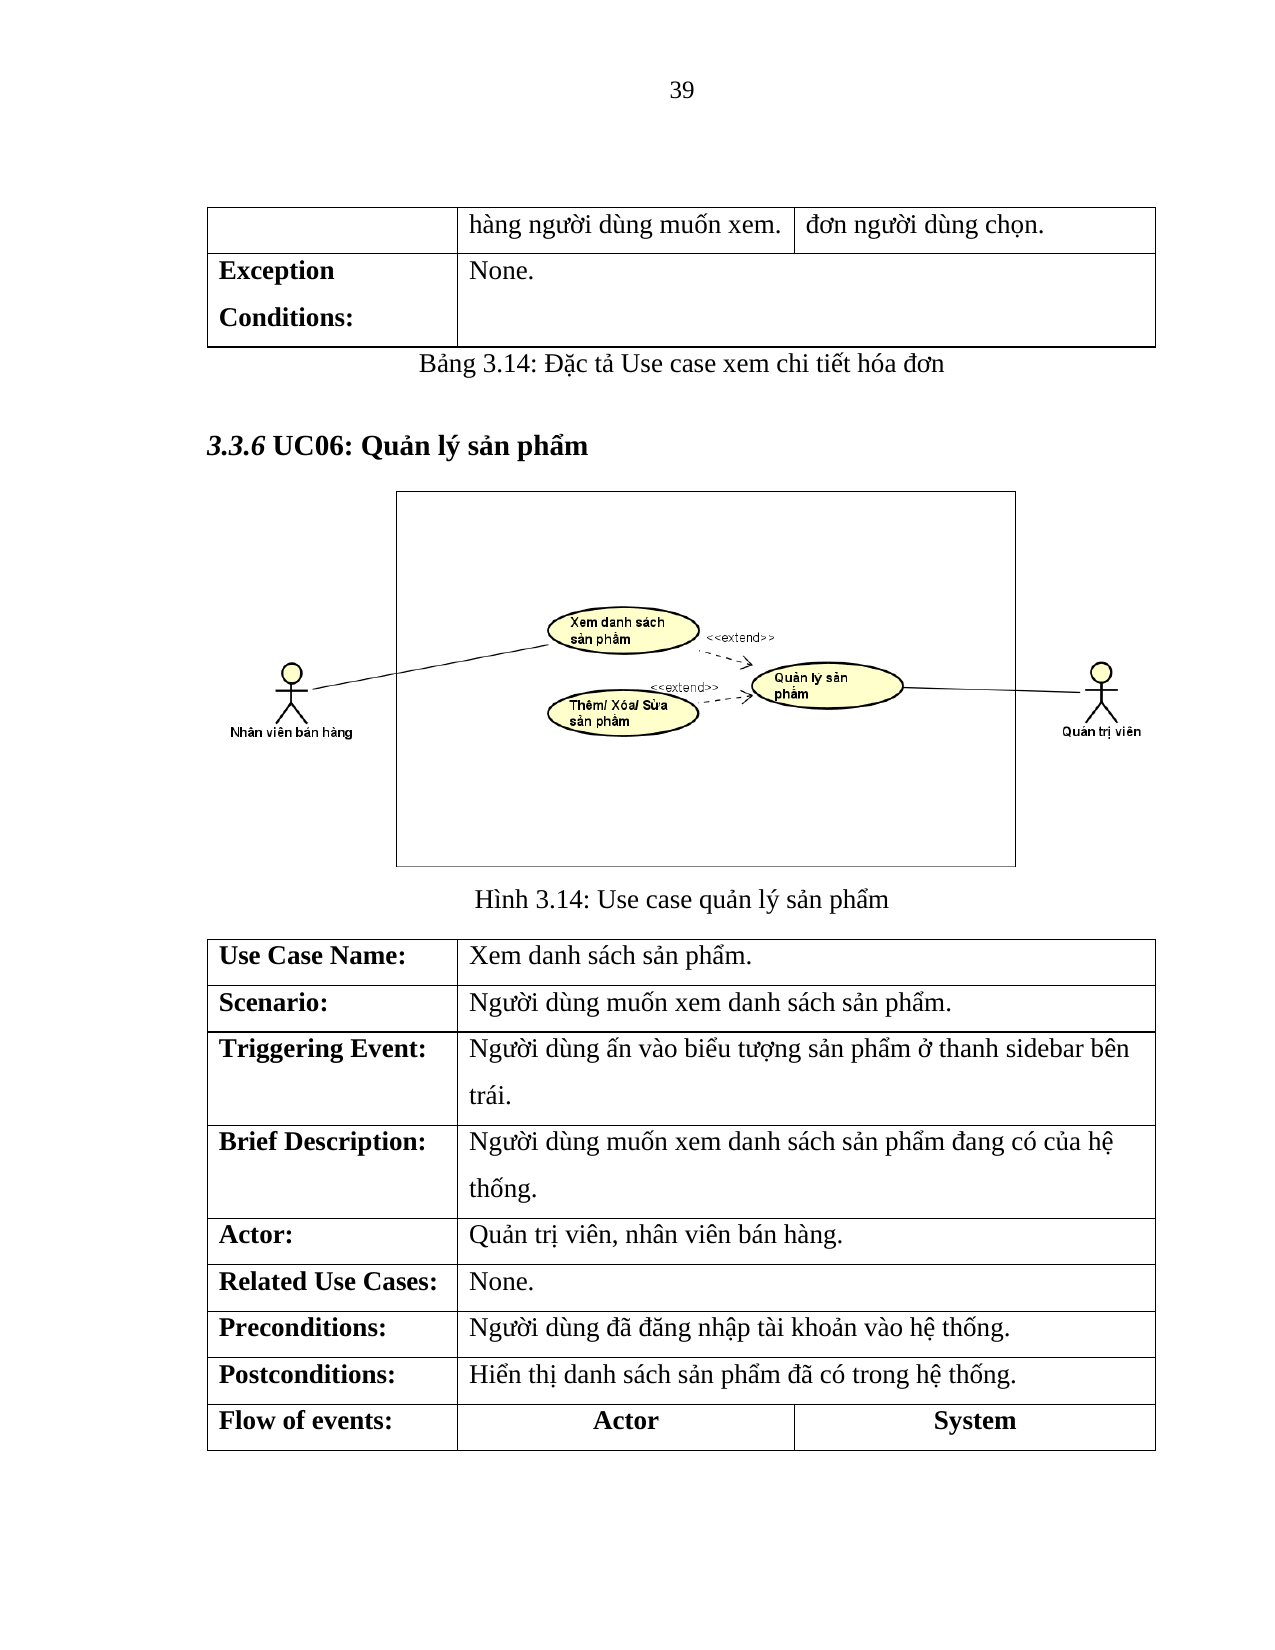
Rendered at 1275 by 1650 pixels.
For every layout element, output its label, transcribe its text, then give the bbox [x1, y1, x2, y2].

table_cell Preconditions: [208, 1312, 457, 1357]
table_cell Người dùng muốn xem danh sách sản phẩm. [458, 986, 1155, 1031]
table_cell Scenario: [208, 986, 457, 1031]
table_cell None. [458, 254, 1155, 346]
table_cell Actor: [208, 1219, 457, 1264]
table_cell Quản trị viên, nhân viên bán hàng. [458, 1219, 1155, 1264]
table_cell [795, 208, 1155, 253]
table_cell Người dùng đã đăng nhập tài khoản vào hệ thống. [458, 1312, 1155, 1357]
table_cell Actor [458, 1405, 794, 1450]
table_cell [458, 208, 794, 253]
table_cell None. [458, 1265, 1155, 1311]
table_cell Hiển thị danh sách sản phẩm đã có trong hệ thống. [458, 1358, 1155, 1403]
table_cell Người dùng ấn vào biểu tượng sản phẩm ở thanh sidebar bên trái. [458, 1033, 1155, 1124]
table_cell Người dùng muốn xem danh sách sản phẩm đang có của hệ thống. [458, 1126, 1155, 1218]
table_cell Triggering Event: [208, 1033, 457, 1124]
table_cell Postconditions: [208, 1358, 457, 1403]
table_header Use Case Name: [208, 940, 457, 985]
table_cell Exception Conditions: [208, 254, 457, 346]
table_cell Flow of events: [208, 1405, 457, 1450]
picture [206, 480, 1157, 875]
table_cell Related Use Cases: [208, 1265, 457, 1311]
table_header Xem danh sách sản phẩm. [458, 940, 1155, 985]
text Bảng 3.14: Đặc tả Use case xem chi tiết hóa đơn [207, 347, 1157, 378]
table_cell Brief Description: [208, 1126, 457, 1218]
table_cell System [795, 1405, 1155, 1450]
subtitle UC06: Quản lý sản phẩm [207, 428, 1157, 462]
